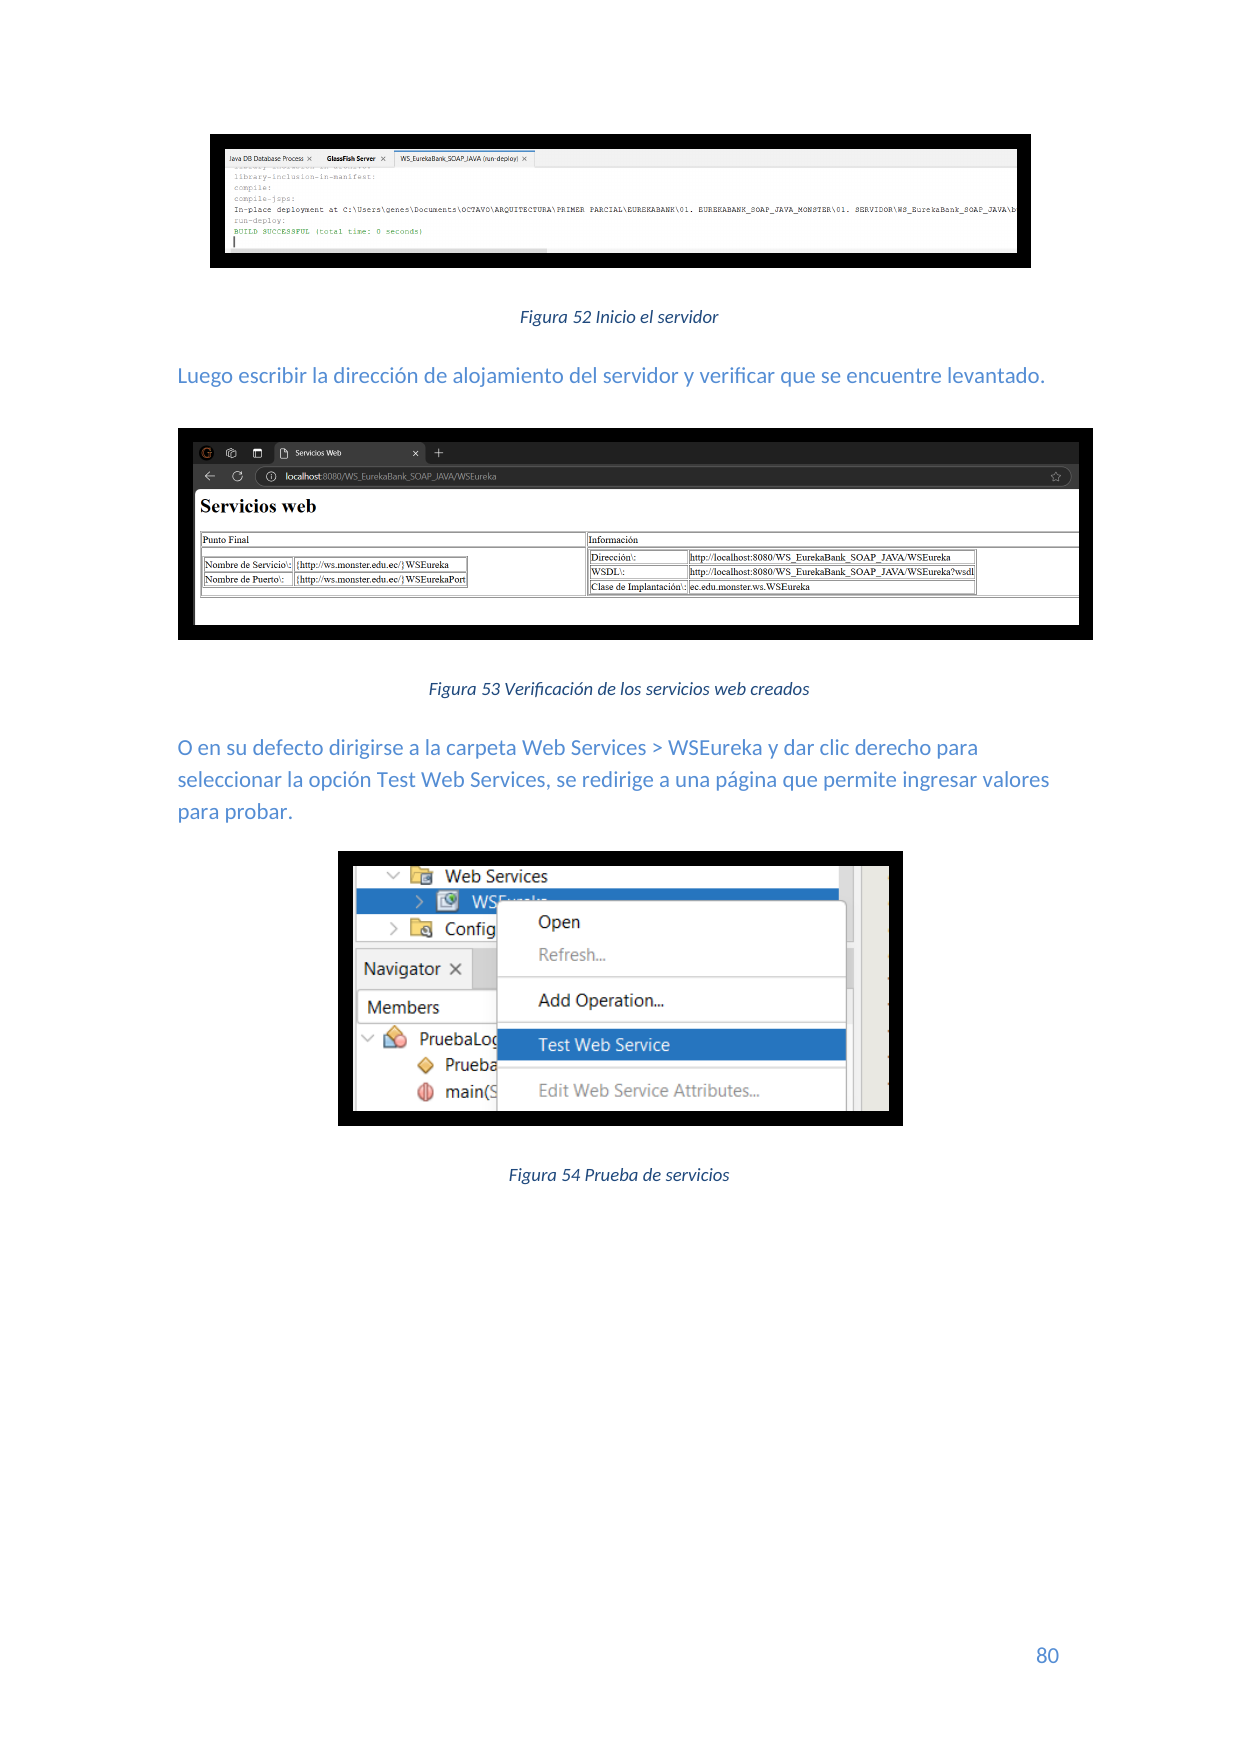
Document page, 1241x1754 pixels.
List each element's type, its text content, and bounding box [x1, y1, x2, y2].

text Figura 54 Prueba de servicios [177, 1163, 1063, 1186]
text Figura 53 Verificación de los servicios web creados [177, 677, 1063, 700]
picture [225, 149, 1017, 253]
picture [353, 866, 889, 1111]
picture [193, 442, 1079, 625]
text Luego escribir la dirección de alojamiento del servidor y verificar que se encuentre levantado. [177, 361, 1063, 389]
text O en su defecto dirigirse a la carpeta Web Services > WSEureka y dar clic derecho para seleccionar la opción Test Web Services, se redirige a una página que permite ingresar valores para probar. [177, 733, 1063, 825]
text Figura 52 Inicio el servidor [177, 305, 1063, 328]
